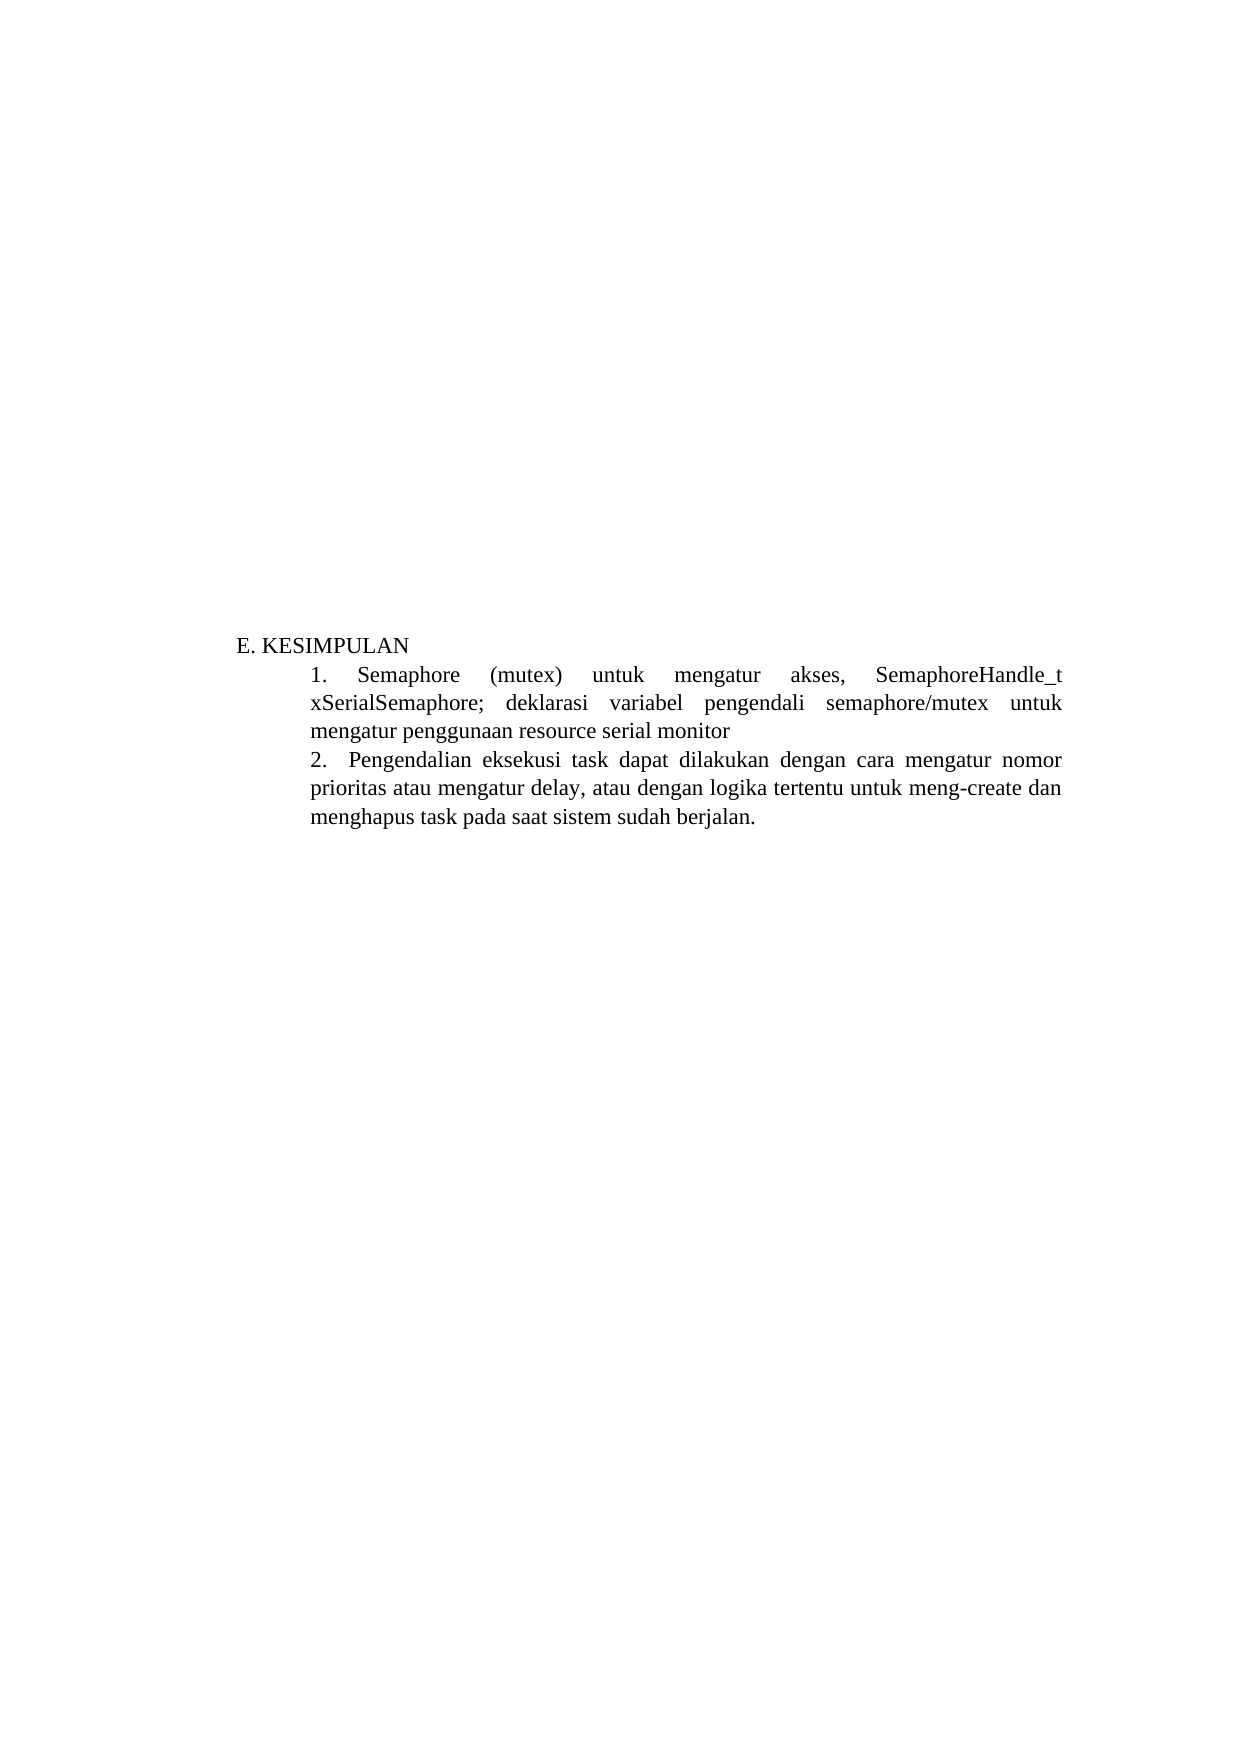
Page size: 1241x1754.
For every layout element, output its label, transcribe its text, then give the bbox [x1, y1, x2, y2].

list 1. Semaphore (mutex) untuk mengatur akses, SemaphoreHandle_t xSerialSemaphore; deklarasi variabel pengendali semaphore/mutex untuk mengatur penggunaan resource serial monitor [310, 661, 1063, 744]
list E. KESIMPULAN [236, 632, 1063, 658]
list 2. Pengendalian eksekusi task dapat dilakukan dengan cara mengatur nomor prioritas atau mengatur delay, atau dengan logika tertentu untuk meng-create dan menghapus task pada saat sistem sudah berjalan. [310, 746, 1063, 829]
